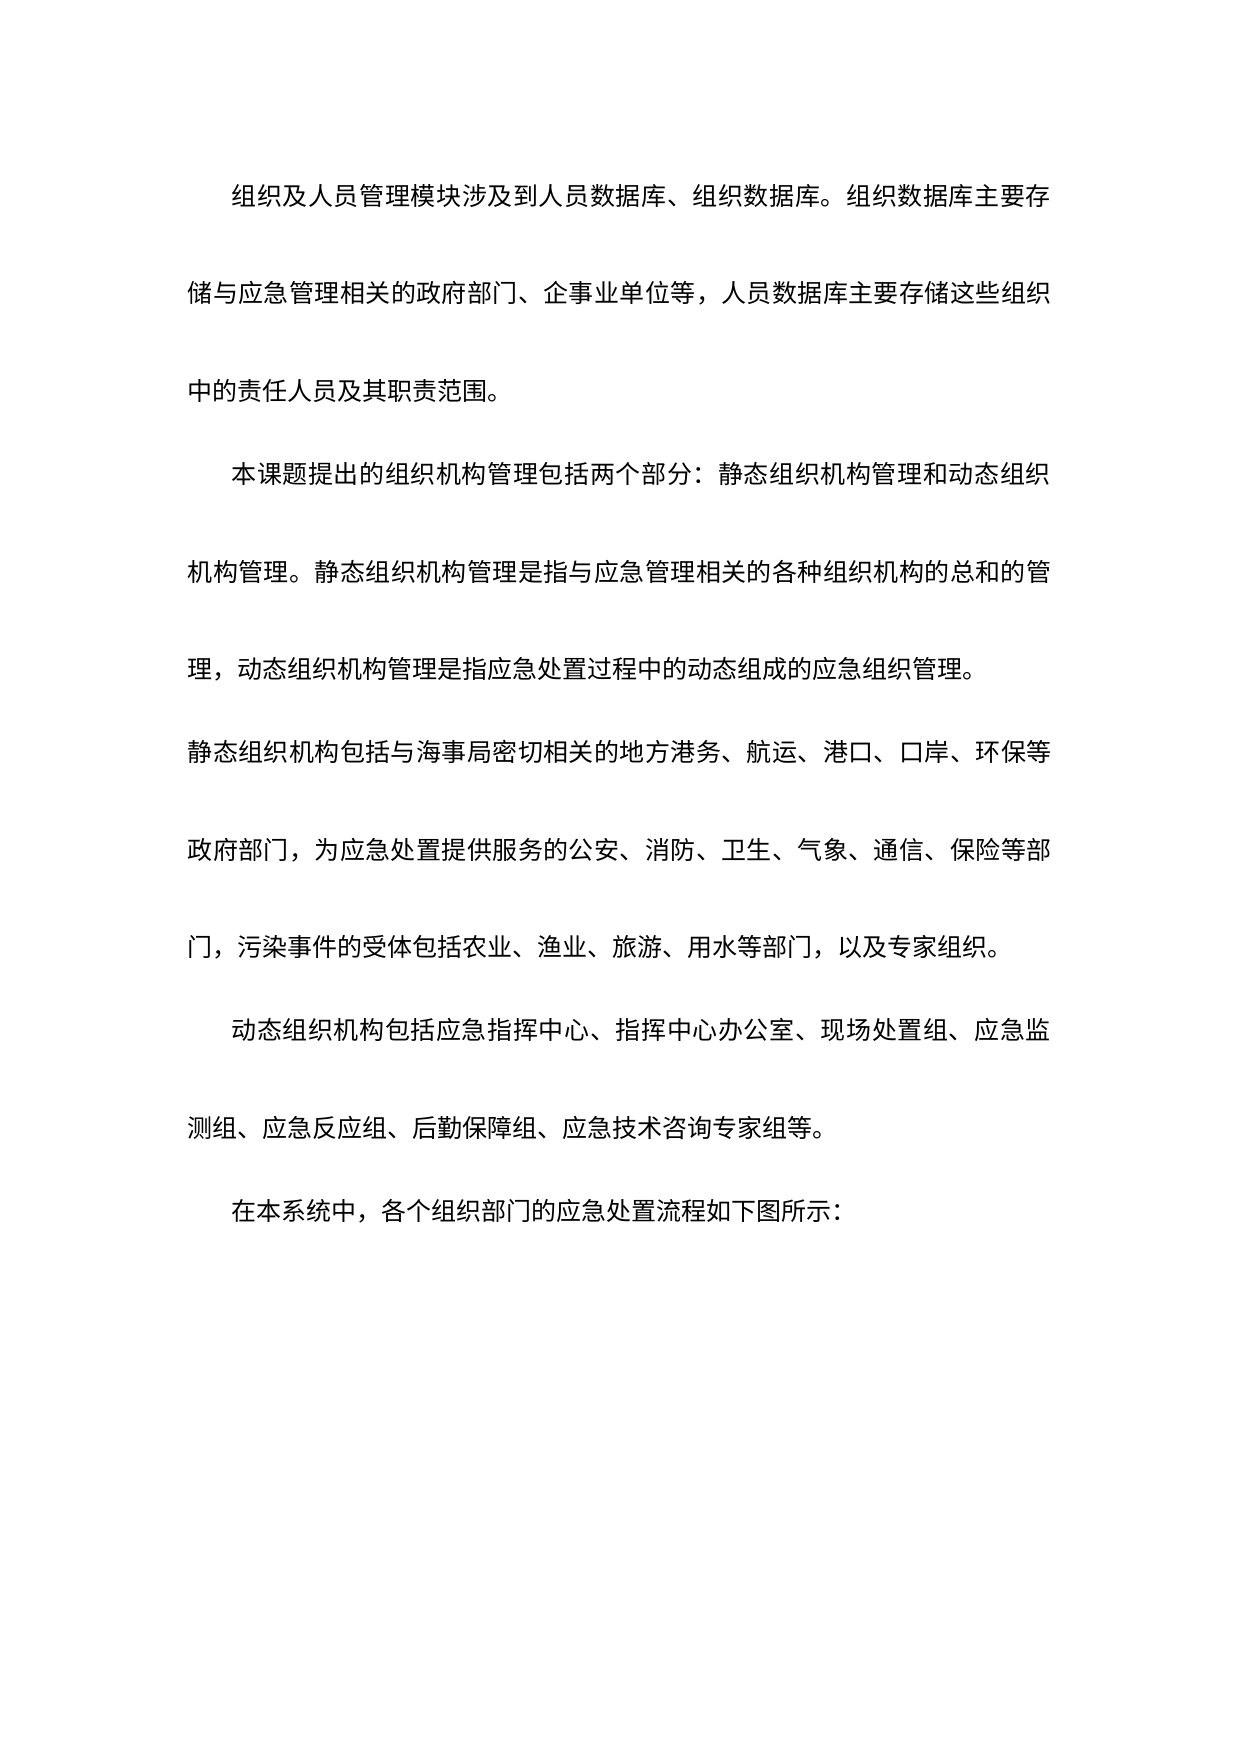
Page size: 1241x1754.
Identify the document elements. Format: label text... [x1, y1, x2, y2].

text 组织及人员管理模块涉及到人员数据库、组织数据库。组织数据库主要存储与应急管理相关的政府部门、企事业单位等，人员数据库主要存储这些组织中的责任人员及其职责范围。 [187, 162, 1053, 422]
text 静态组织机构包括与海事局密切相关的地方港务、航运、港口、口岸、环保等政府部门，为应急处置提供服务的公安、消防、卫生、气象、通信、保险等部门，污染事件的受体包括农业、渔业、旅游、用水等部门，以及专家组织。 [187, 718, 1053, 978]
text 在本系统中，各个组织部门的应急处置流程如下图所示： [187, 1177, 1053, 1242]
text 动态组织机构包括应急指挥中心、指挥中心办公室、现场处置组、应急监测组、应急反应组、后勤保障组、应急技术咨询专家组等。 [187, 996, 1053, 1159]
text 本课题提出的组织机构管理包括两个部分：静态组织机构管理和动态组织机构管理。静态组织机构管理是指与应急管理相关的各种组织机构的总和的管理，动态组织机构管理是指应急处置过程中的动态组成的应急组织管理。 [187, 440, 1053, 700]
